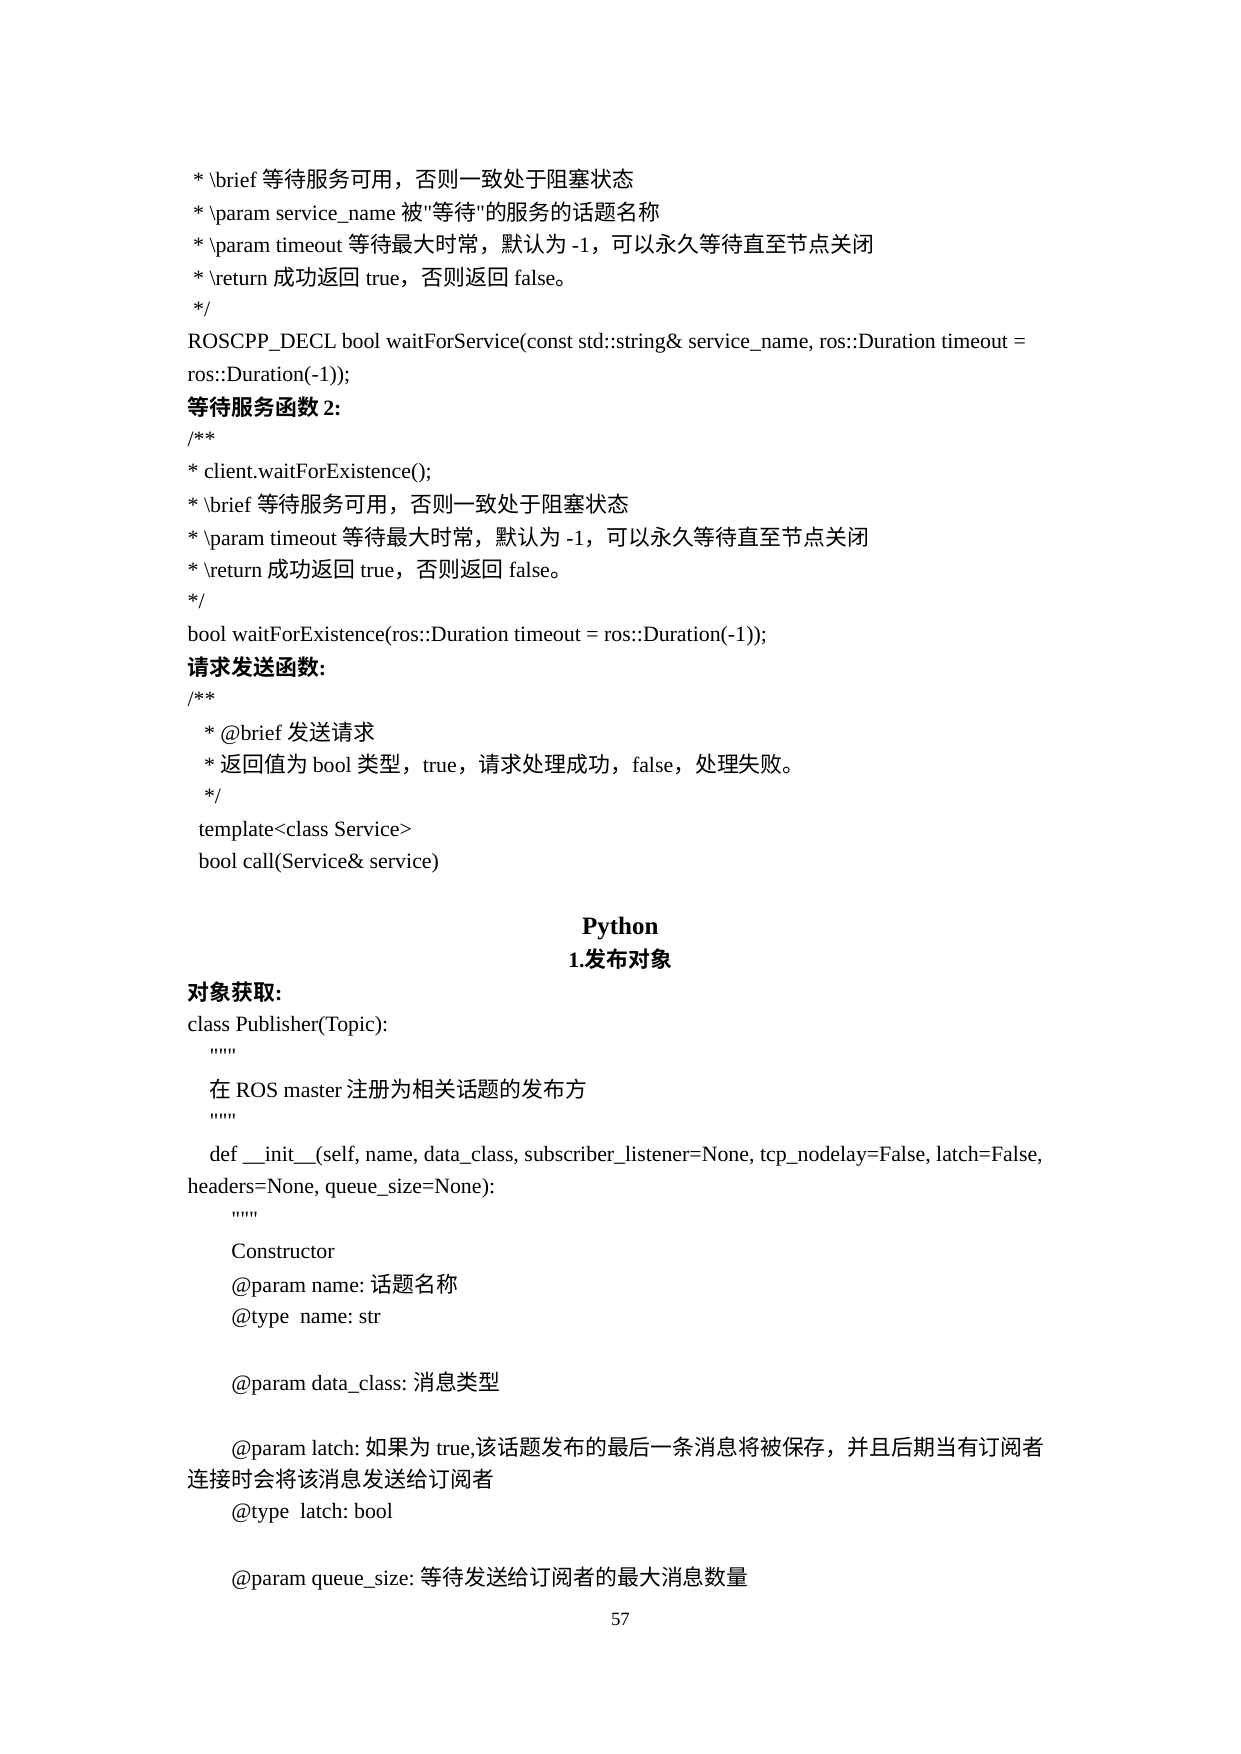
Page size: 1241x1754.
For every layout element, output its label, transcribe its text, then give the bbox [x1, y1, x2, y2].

text 对象获取: [187, 974, 1053, 1007]
text @type latch: bool [187, 1494, 1053, 1527]
text */ [187, 584, 1053, 617]
text bool waitForExistence(ros::Duration timeout = ros::Duration(-1)); [187, 617, 1053, 649]
text ROSCPP_DECL bool waitForService(const std::string& service_name, ros::Duration timeout = ros::Duration(-1)); [187, 324, 1053, 389]
text 请求发送函数: [187, 649, 1053, 682]
text /** [187, 422, 1053, 454]
text * \brief 等待服务可用，否则一致处于阻塞状态 [187, 487, 1053, 519]
text template<class Service> [187, 812, 1053, 844]
text @param latch: 如果为 true,该话题发布的最后一条消息将被保存，并且后期当有订阅者连接时会将该消息发送给订阅者 [187, 1429, 1053, 1494]
text */ [187, 292, 1053, 324]
text """ [187, 1104, 1053, 1137]
text * \param timeout 等待最大时常，默认为 -1，可以永久等待直至节点关闭 [187, 227, 1053, 259]
text @param data_class: 消息类型 [187, 1364, 1053, 1397]
text * \brief 等待服务可用，否则一致处于阻塞状态 [187, 162, 1053, 194]
text * \param timeout 等待最大时常，默认为 -1，可以永久等待直至节点关闭 [187, 519, 1053, 552]
text * client.waitForExistence(); [187, 454, 1053, 487]
text * 返回值为 bool 类型，true，请求处理成功，false，处理失败。 [187, 747, 1053, 779]
text 等待服务函数2: [187, 389, 1053, 422]
text * \return 成功返回 true，否则返回 false。 [187, 552, 1053, 584]
text @param queue_size: 等待发送给订阅者的最大消息数量 [187, 1559, 1053, 1592]
text Python [187, 909, 1053, 942]
text bool call(Service& service) [187, 844, 1053, 877]
text class Publisher(Topic): [187, 1007, 1053, 1039]
text 在ROS master注册为相关话题的发布方 [187, 1072, 1053, 1104]
text Constructor [187, 1234, 1053, 1267]
text @param name: 话题名称 [187, 1267, 1053, 1299]
text * \return 成功返回 true，否则返回 false。 [187, 259, 1053, 292]
text @type name: str [187, 1299, 1053, 1332]
text * \param service_name 被"等待"的服务的话题名称 [187, 194, 1053, 227]
text */ [187, 779, 1053, 812]
text 1.发布对象 [187, 942, 1053, 974]
text """ [187, 1202, 1053, 1234]
text def __init__(self, name, data_class, subscriber_listener=None, tcp_nodelay=False, latch=False, headers=None, queue_size=None): [187, 1137, 1053, 1202]
text * @brief 发送请求 [187, 714, 1053, 747]
text """ [187, 1039, 1053, 1072]
text /** [187, 682, 1053, 714]
